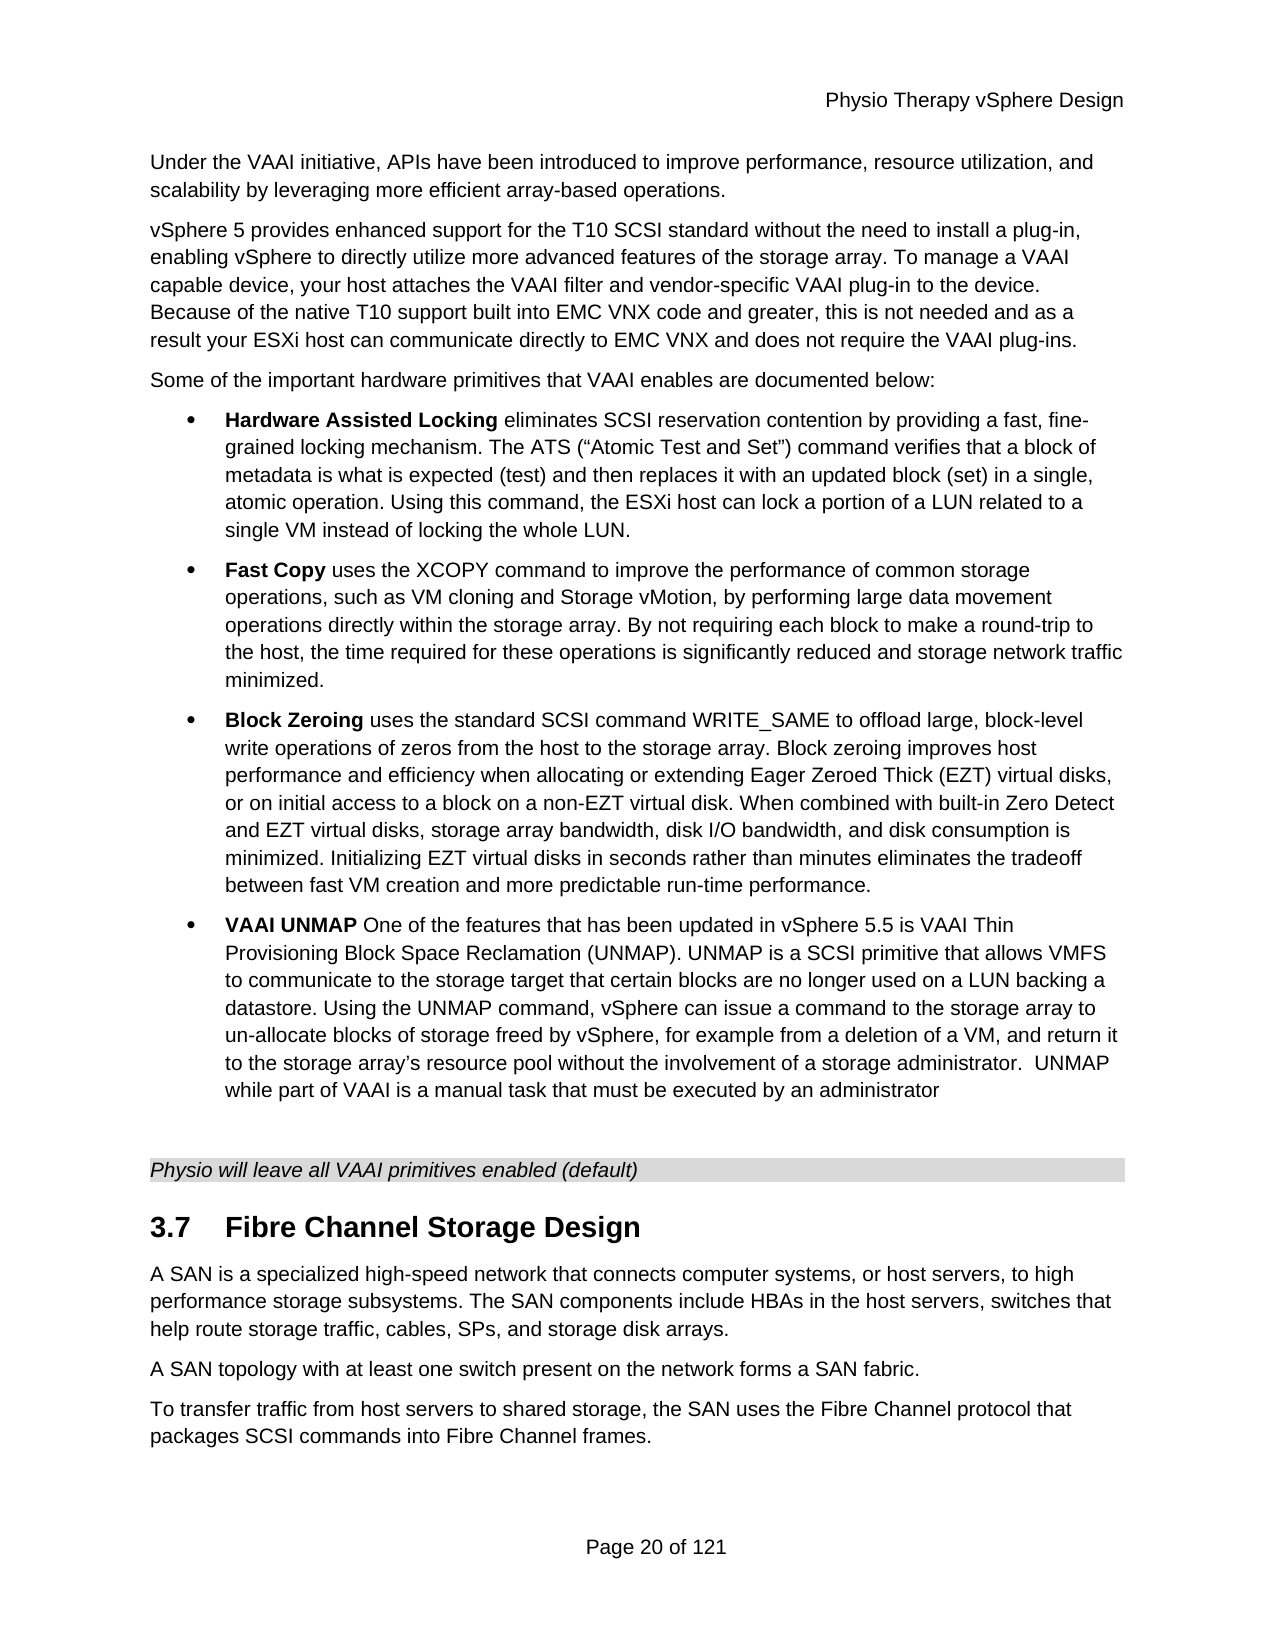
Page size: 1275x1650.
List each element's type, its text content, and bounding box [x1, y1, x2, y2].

text vSphere 5 provides enhanced support for the T10 SCSI standard without the need to install a plug-in, enabling vSphere to directly utilize more advanced features of the storage array. To manage a VAAI capable device, your host attaches the VAAI filter and vendor-specific VAAI plug-in to the device. Because of the native T10 support built into EMC VNX code and greater, this is not needed and as a result your ESXi host can communicate directly to EMC VNX and does not require the VAAI plug-ins. [150, 217, 1125, 351]
text Some of the important hardware primitives that VAAI enables are documented below: [150, 367, 1125, 391]
list Hardware Assisted Locking eliminates SCSI reservation contention by providing a fast, fine-grained locking mechanism. The ATS (“Atomic Test and Set”) command verifies that a block of metadata is what is expected (test) and then replaces it with an updated block (set) in a single, atomic operation. Using this command, the ESXi host can lock a portion of a LUN related to a single VM instead of locking the whole LUN. [187, 407, 1125, 542]
text A SAN topology with at least one switch present on the network forms a SAN fabric. [150, 1356, 1125, 1380]
list Block Zeroing uses the standard SCSI command WRITE_SAME to offload large, block-level write operations of zeros from the host to the storage array. Block zeroing improves host performance and efficiency when allocating or extending Eager Zeroed Thick (EZT) virtual disks, or on initial access to a block on a non-EZT virtual disk. When combined with built-in Zero Detect and EZT virtual disks, storage array bandwidth, disk I/O bandwidth, and disk consumption is minimized. Initializing EZT virtual disks in seconds rather than minutes eliminates the tradeoff between fast VM creation and more predictable run-time performance. [187, 708, 1125, 897]
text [150, 150, 1125, 201]
text A SAN is a specialized high-speed network that connects computer systems, or host servers, to high performance storage subsystems. The SAN components include HBAs in the host servers, switches that help route storage traffic, cables, SPs, and storage disk arrays. [150, 1261, 1125, 1340]
text Physio will leave all VAAI primitives enabled (default) [150, 1158, 1125, 1182]
text To transfer traffic from host servers to shared storage, the SAN uses the Fibre Channel protocol that packages SCSI commands into Fibre Channel frames. [150, 1396, 1125, 1448]
list VAAI UNMAP One of the features that has been updated in vSphere 5.5 is VAAI Thin Provisioning Block Space Reclamation (UNMAP). UNMAP is a SCSI primitive that allows VMFS to communicate to the storage target that certain blocks are no longer used on a LUN backing a datastore. Using the UNMAP command, vSphere can issue a command to the storage array to un-allocate blocks of storage freed by vSphere, for example from a deletion of a VM, and return it to the storage array’s resource pool without the involvement of a storage administrator. UNMAP while part of VAAI is a manual task that must be executed by an administrator [187, 913, 1125, 1102]
list Fast Copy uses the XCOPY command to improve the performance of common storage operations, such as VM cloning and Storage vMotion, by performing large data movement operations directly within the storage array. By not requiring each block to make a round-trip to the host, the time required for these operations is significantly reduced and storage network traffic minimized. [187, 558, 1125, 692]
subtitle Fibre Channel Storage Design [150, 1210, 1125, 1244]
